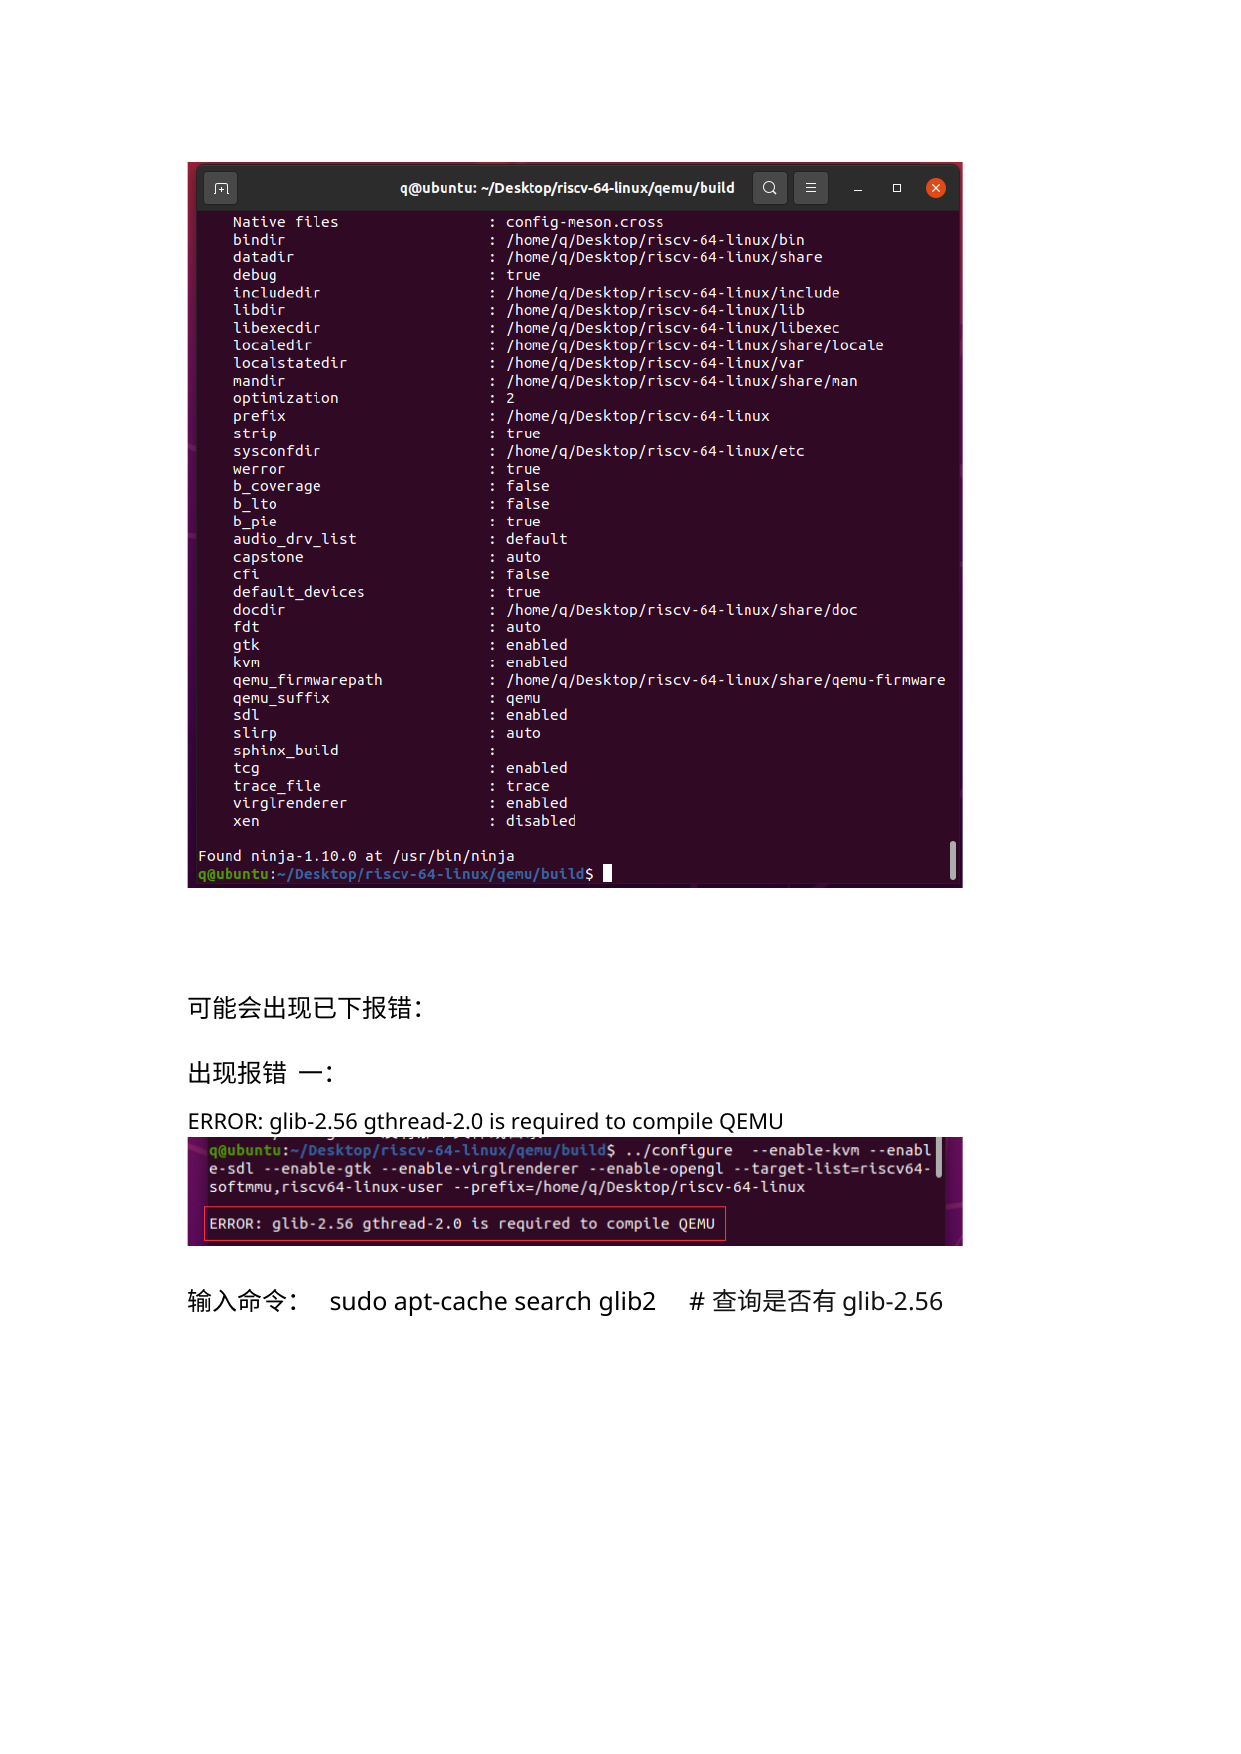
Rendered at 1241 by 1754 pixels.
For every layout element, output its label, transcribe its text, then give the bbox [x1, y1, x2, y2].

picture [187, 1137, 963, 1246]
picture [187, 162, 963, 888]
text ERROR: glib-2.56 gthread-2.0 is required to compile QEMU [187, 1104, 1053, 1137]
text 出现报错 一： [187, 1039, 1053, 1104]
text 可能会出现已下报错： [187, 974, 1053, 1039]
text 输入命令： sudo apt-cache search glib2 # 查询是否有glib-2.56 [187, 1267, 1053, 1332]
